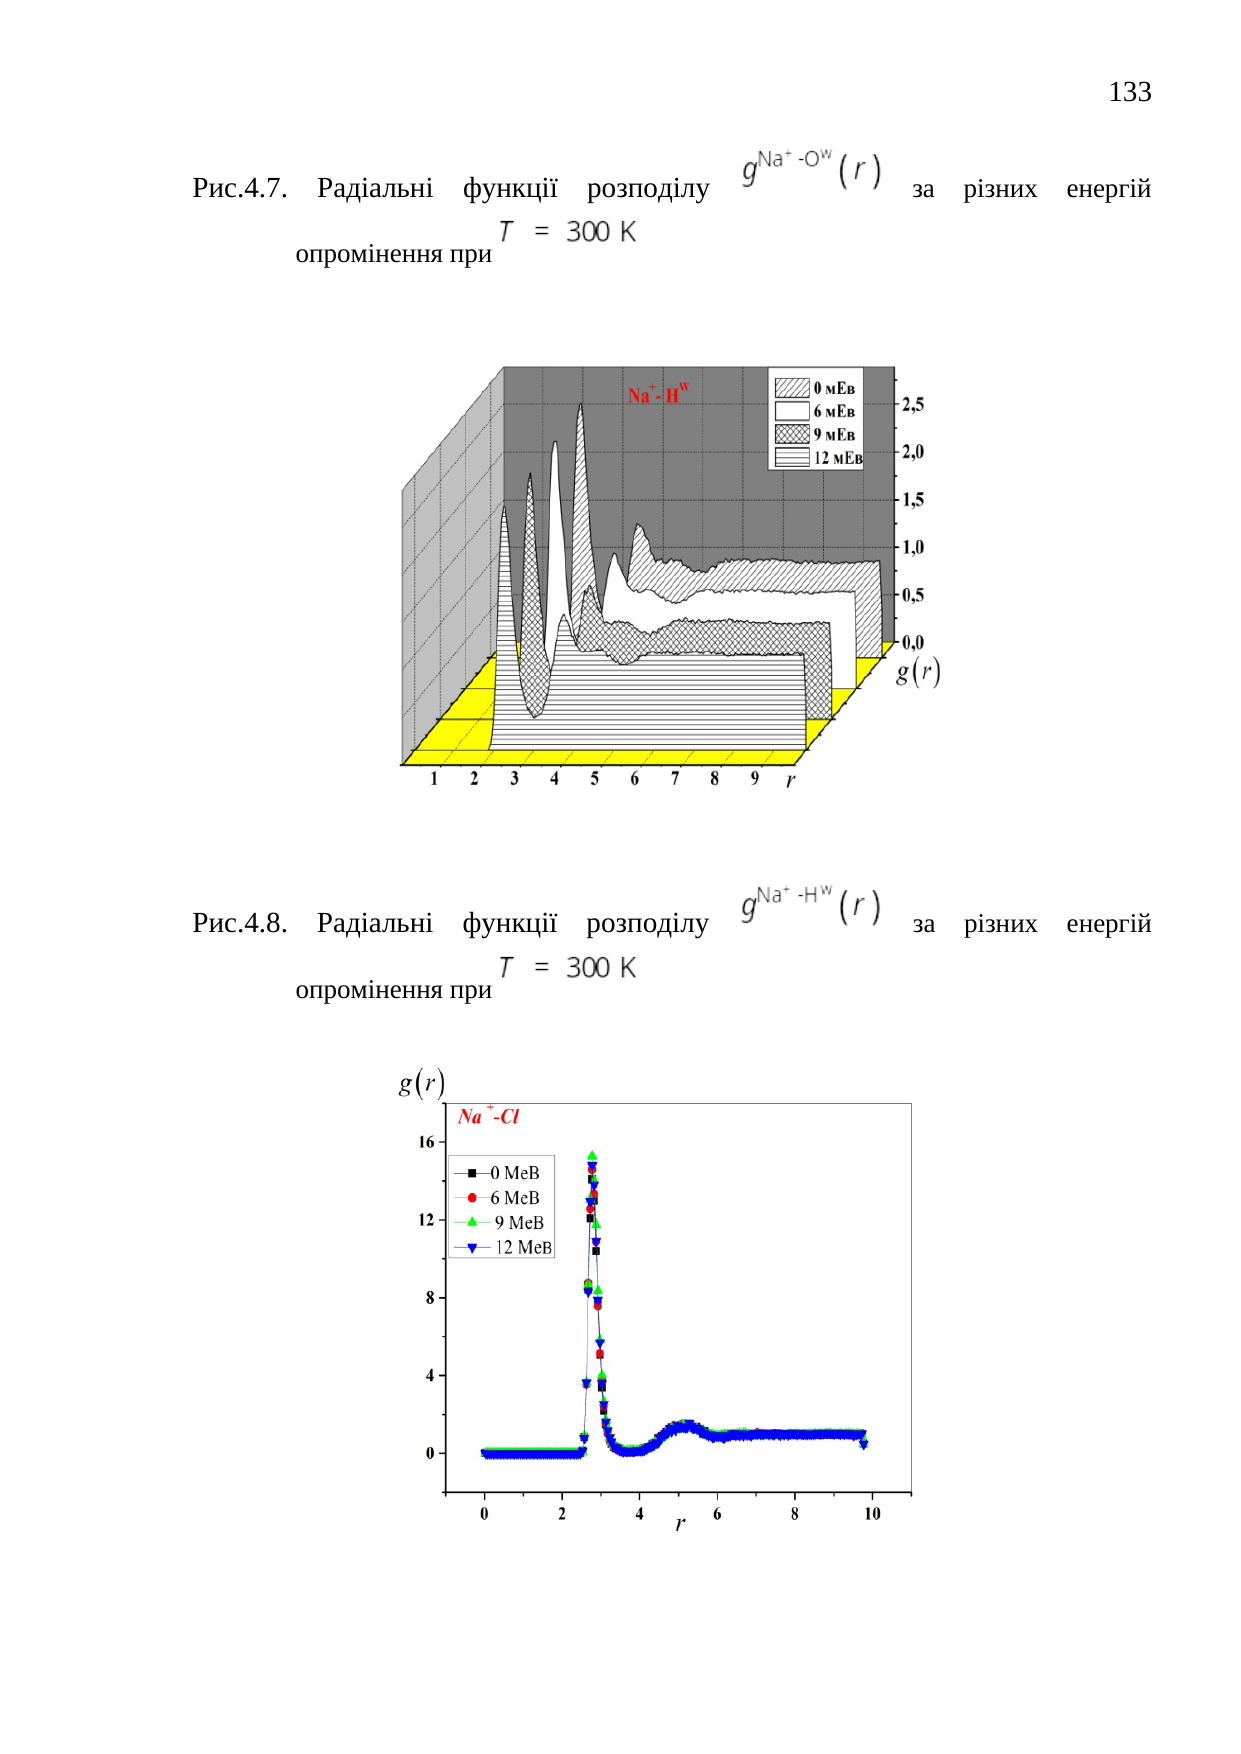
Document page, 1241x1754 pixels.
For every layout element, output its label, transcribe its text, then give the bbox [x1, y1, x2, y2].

text Рис.4.7. Радіальні функції розподілу за різних енергій опромінення при [192, 141, 1152, 268]
text Рис.4.8. Радіальні функції розподілу за різних енергій опромінення при [192, 876, 1152, 1004]
picture [336, 304, 993, 850]
picture [323, 1040, 1006, 1582]
